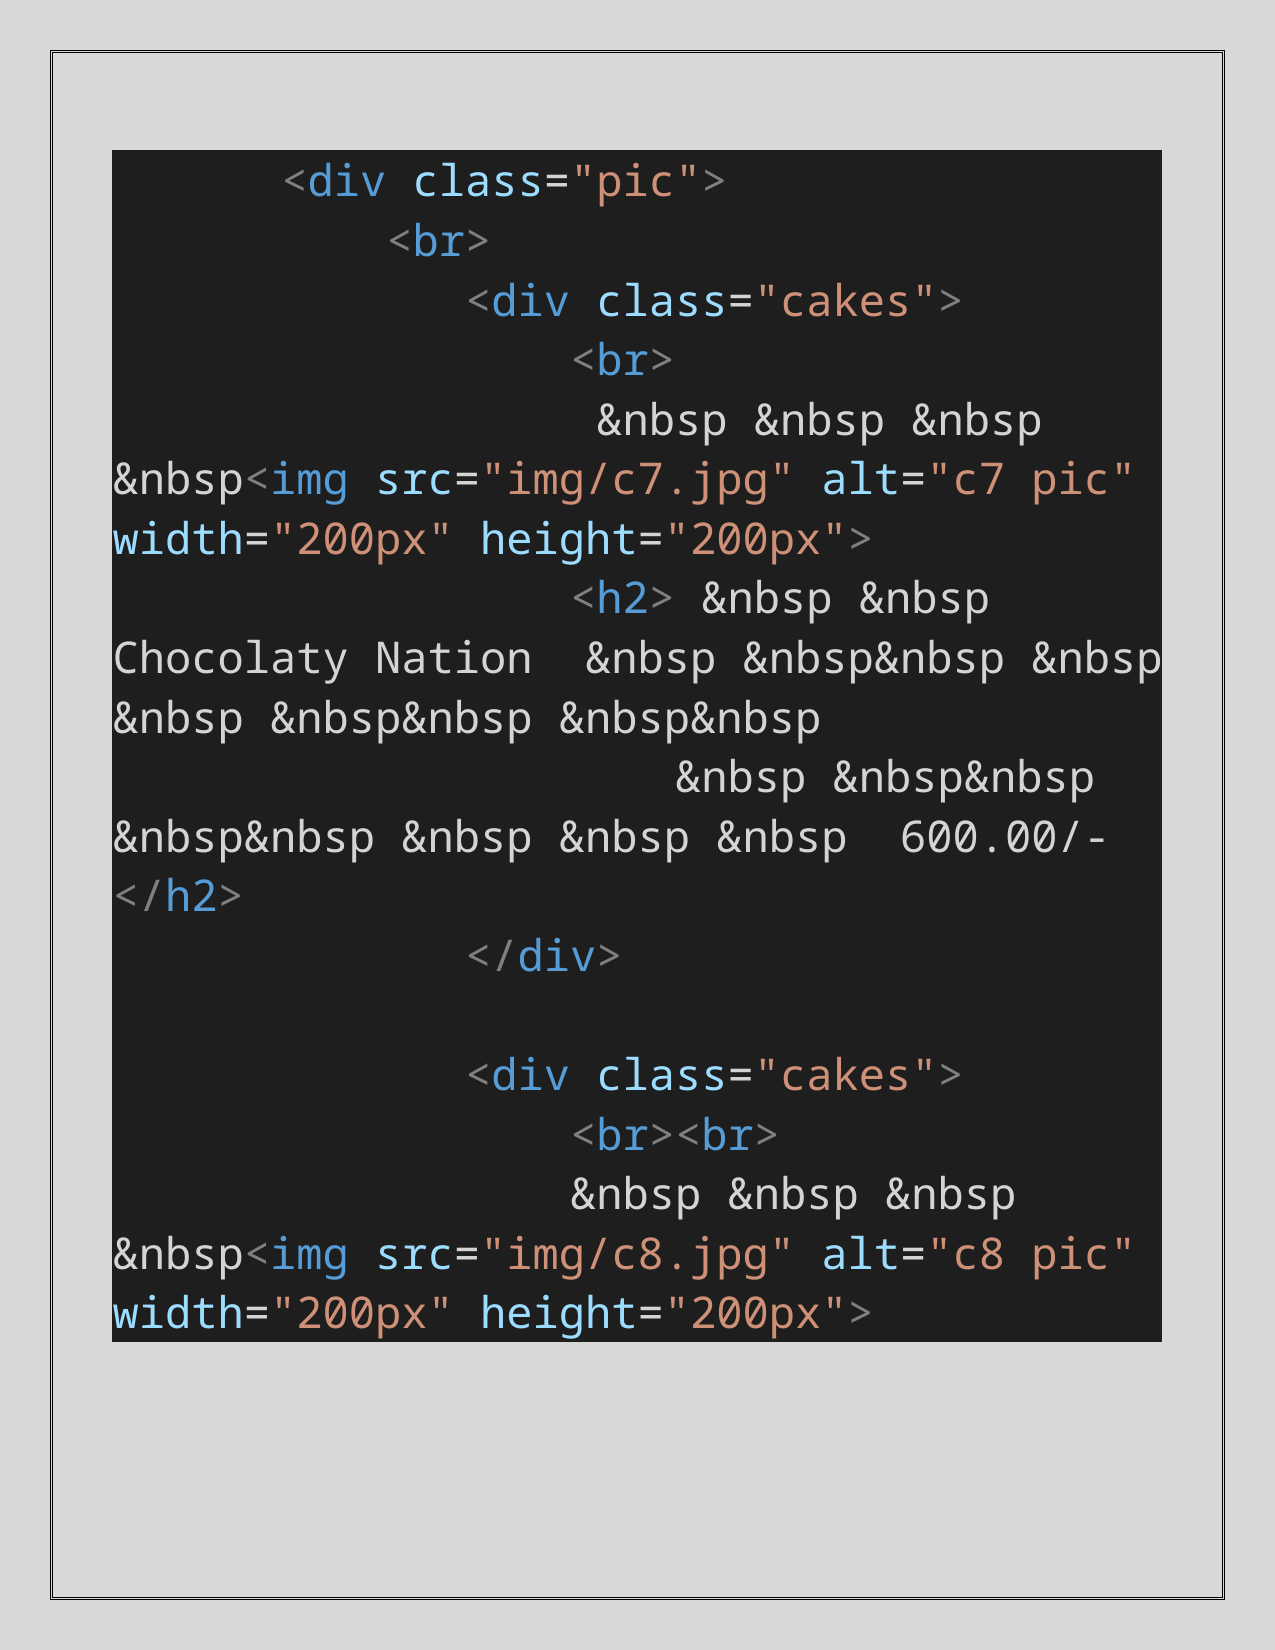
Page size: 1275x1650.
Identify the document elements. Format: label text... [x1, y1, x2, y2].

text <br> [112, 209, 1162, 269]
text <div class="cakes"> [112, 269, 1162, 329]
text &nbsp &nbsp &nbsp &nbsp<img src="img/c8.jpg" alt="c8 pic" width="200px" height="200px"> [112, 1163, 1162, 1342]
text <div class="cakes"> [112, 1044, 1162, 1103]
text &nbsp &nbsp &nbsp &nbsp<img src="img/c7.jpg" alt="c7 pic" width="200px" height="200px"> [112, 388, 1162, 567]
text <div class="pic"> [112, 150, 1162, 209]
text <br><br> [112, 1103, 1162, 1163]
text <br> [112, 329, 1162, 388]
text <h2> &nbsp &nbsp Chocolaty Nation &nbsp &nbsp&nbsp &nbsp &nbsp &nbsp&nbsp &nbsp&nbsp [112, 567, 1162, 746]
text </div> [112, 924, 1162, 984]
text &nbsp &nbsp&nbsp &nbsp&nbsp &nbsp &nbsp &nbsp 600.00/-</h2> [112, 746, 1162, 924]
